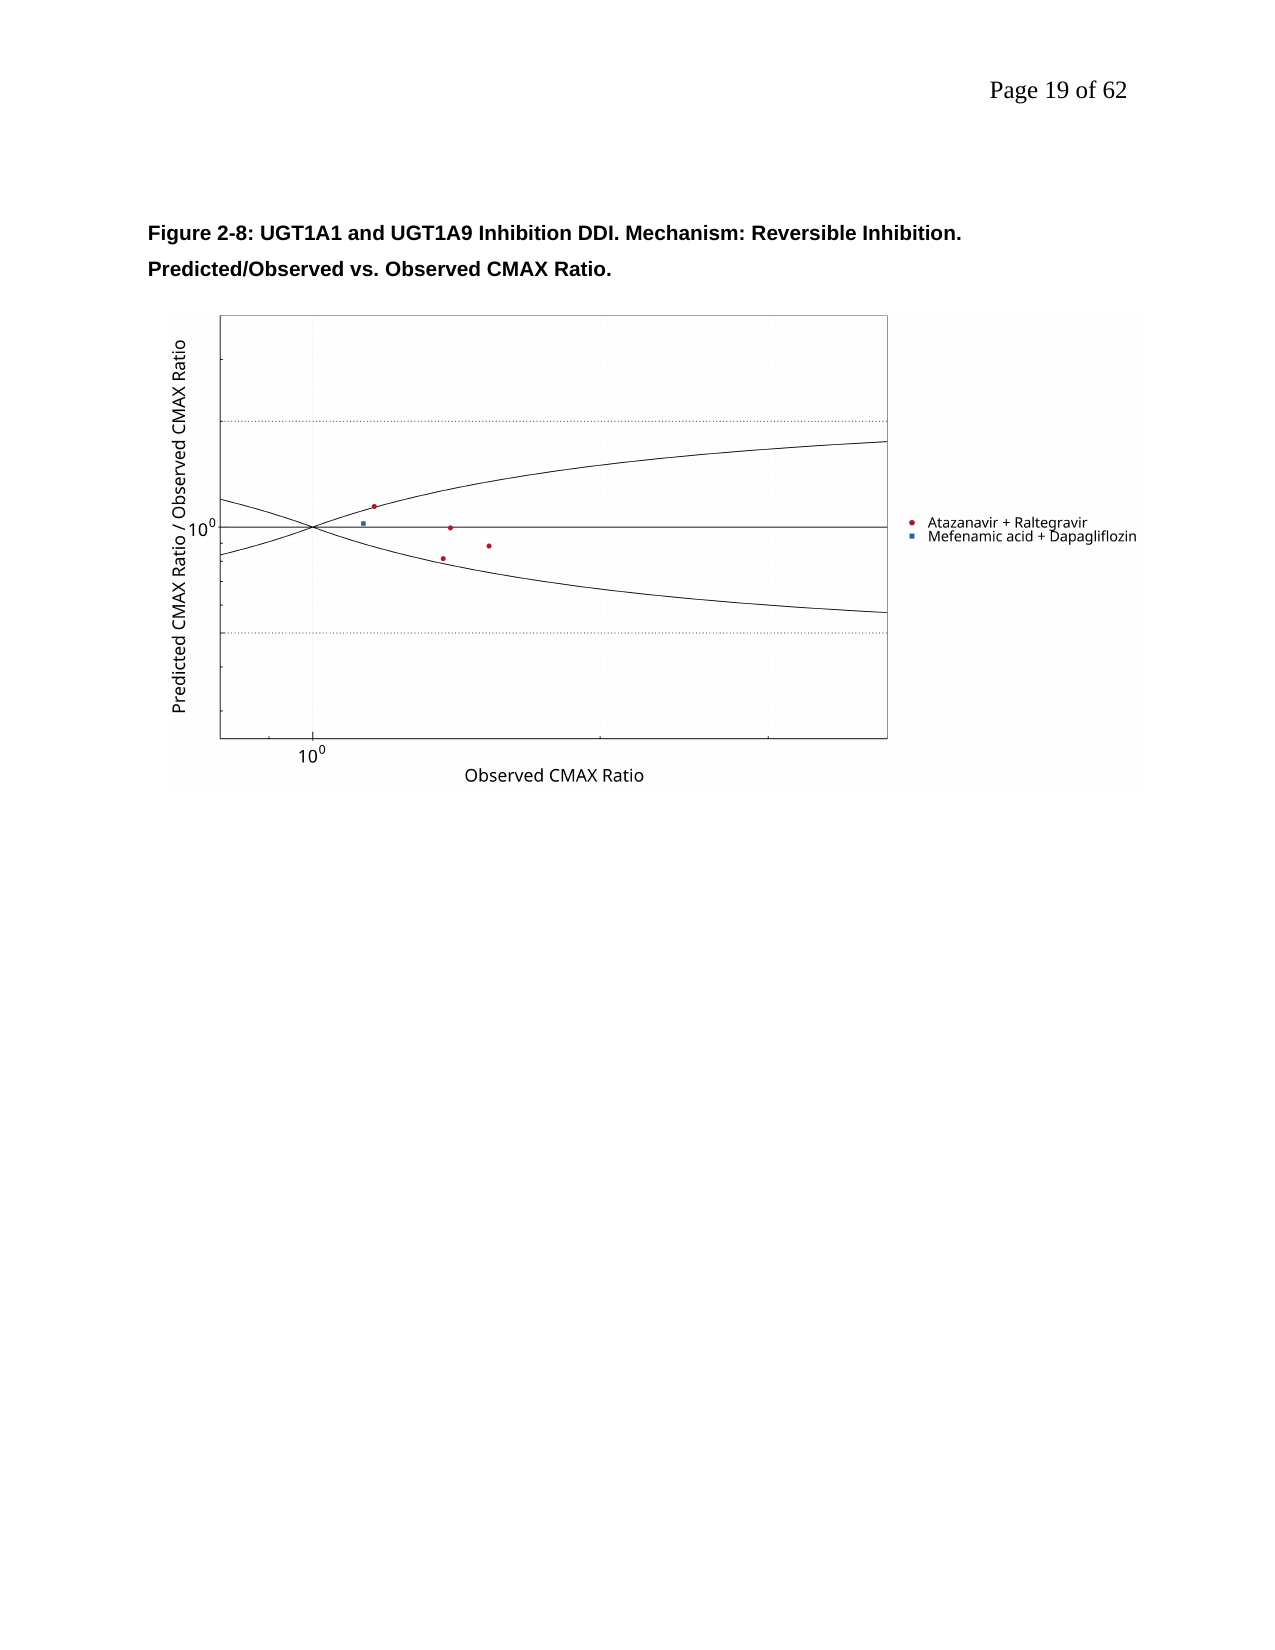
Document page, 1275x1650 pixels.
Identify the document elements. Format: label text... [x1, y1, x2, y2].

picture [166, 311, 1146, 788]
text Figure 2-8: UGT1A1 and UGT1A9 Inhibition DDI. Mechanism: Reversible Inhibition. Predicted/Observed vs. Observed CMAX Ratio. [148, 221, 1127, 281]
